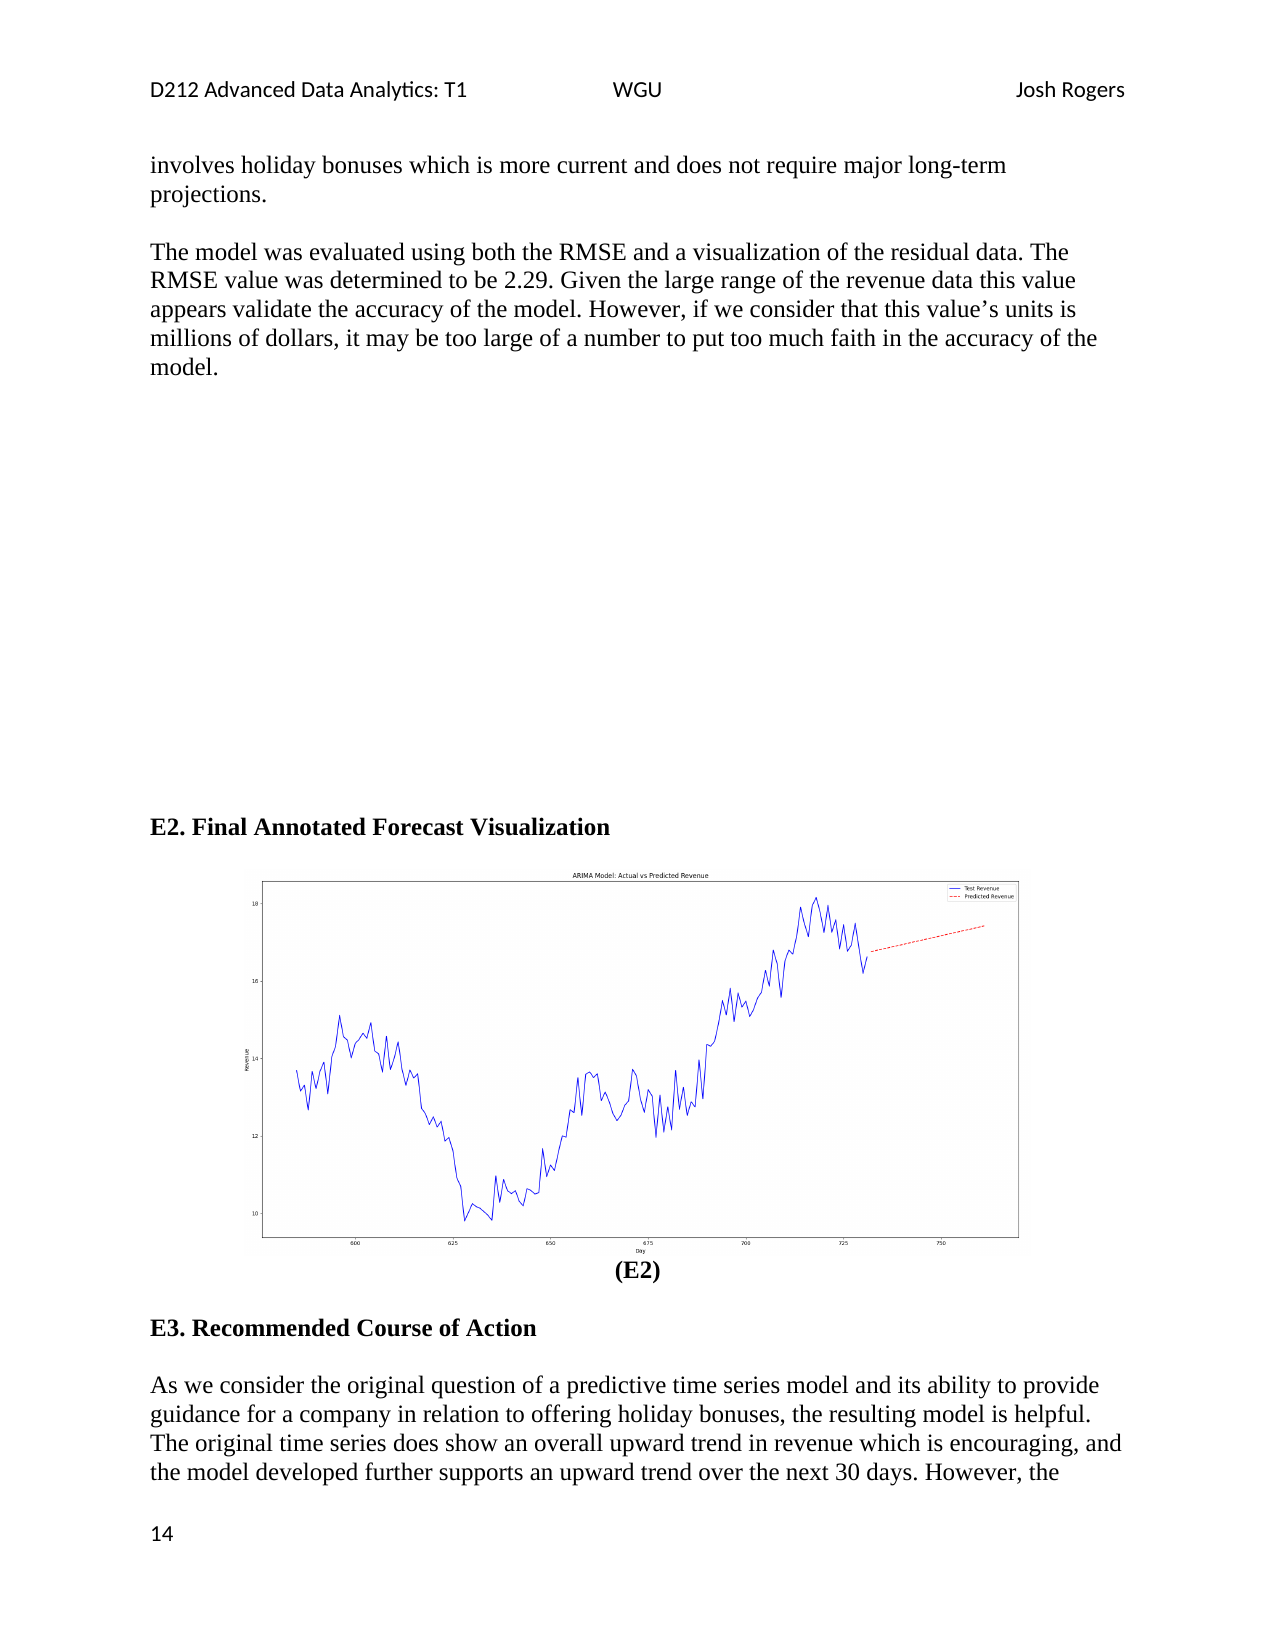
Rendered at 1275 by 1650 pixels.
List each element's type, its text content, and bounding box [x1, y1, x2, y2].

text (E2) [150, 1256, 1125, 1284]
text E2. Final Annotated Forecast Visualization [150, 812, 1125, 841]
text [150, 150, 1125, 207]
text The model was evaluated using both the RMSE and a visualization of the residual data. The RMSE value was determined to be 2.29. Given the large range of the revenue data this value appears validate the accuracy of the model. However, if we consider that this value’s units is millions of dollars, it may be too large of a number to put too much faith in the accuracy of the model. [150, 237, 1125, 380]
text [150, 1371, 1125, 1486]
text E3. Recommended Course of Action [150, 1313, 1125, 1342]
picture [244, 869, 1031, 1256]
